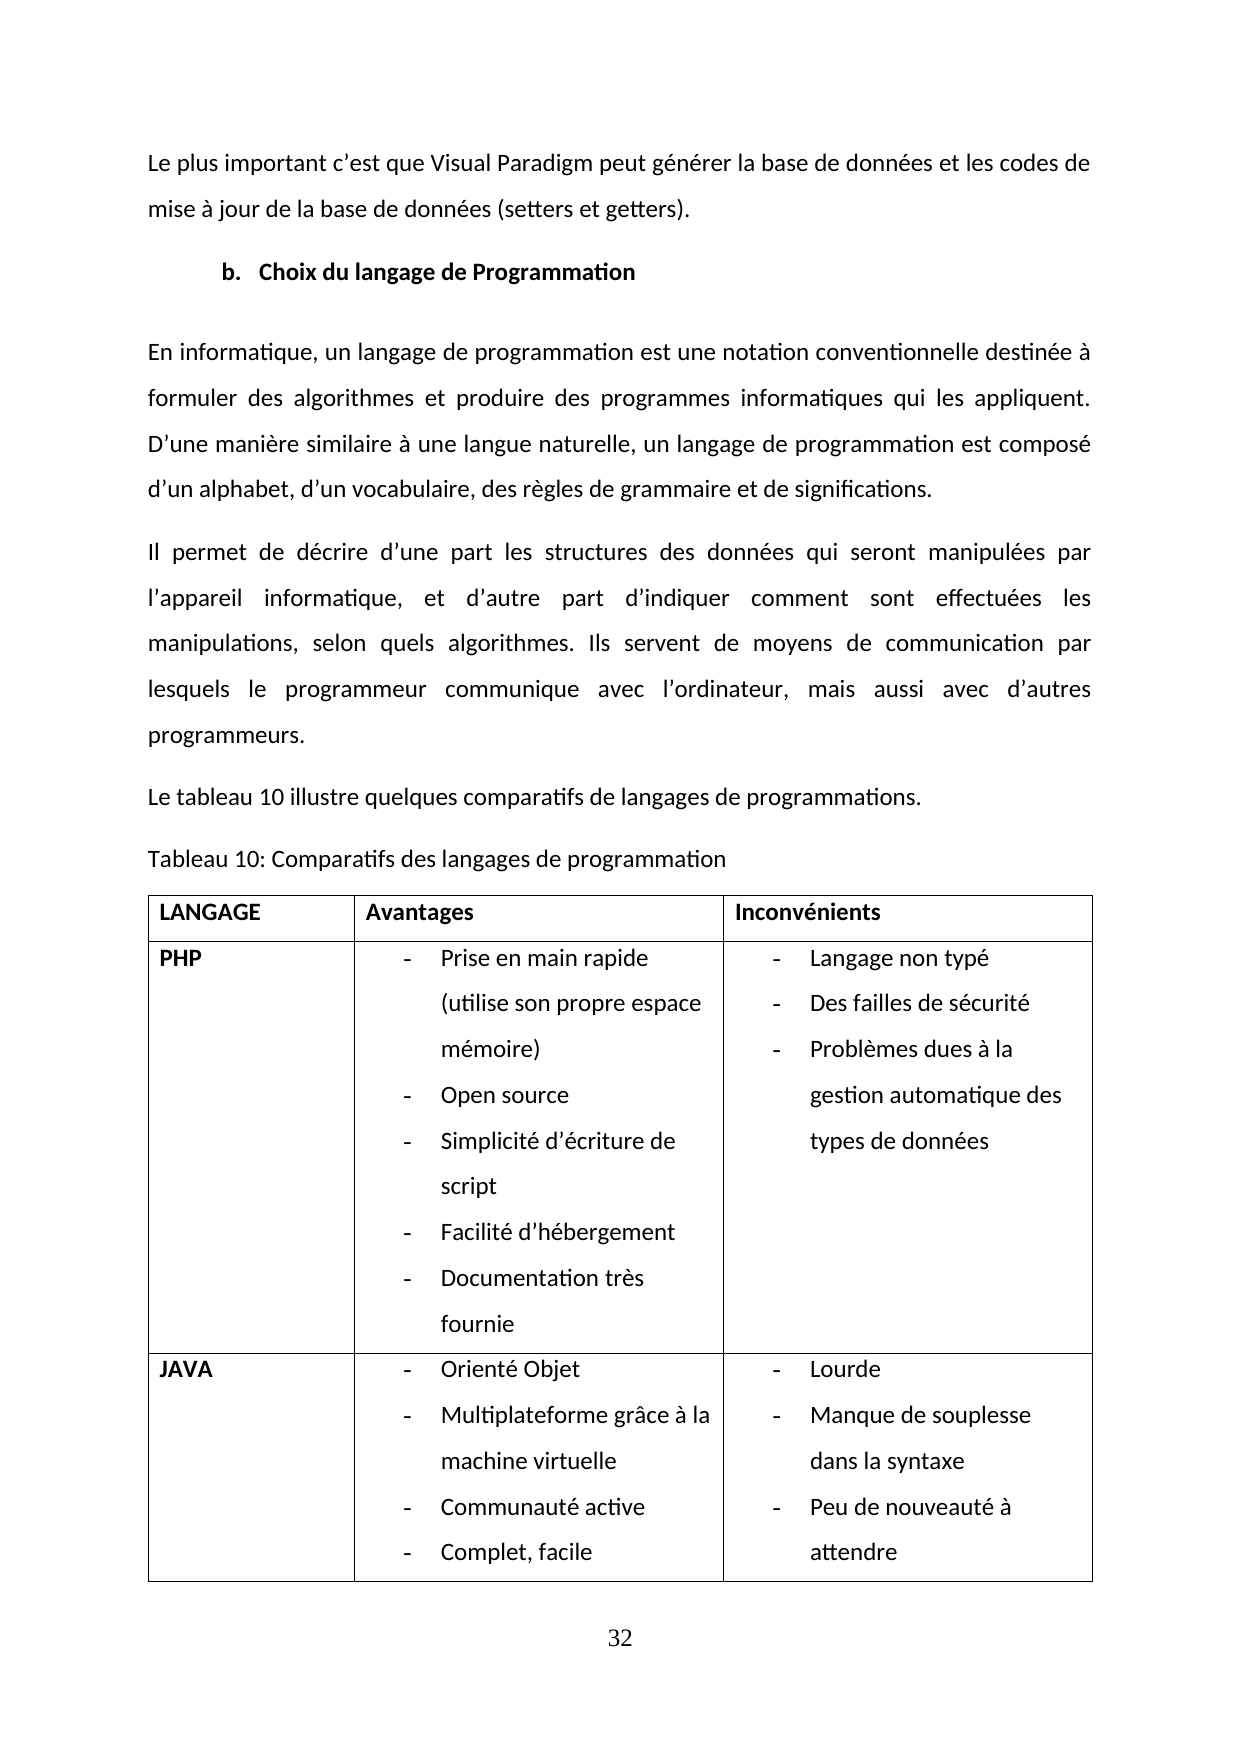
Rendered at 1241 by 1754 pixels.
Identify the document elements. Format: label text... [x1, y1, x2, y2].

table_header LANGAGE [149, 896, 354, 941]
subtitle Choix du langage de Programmation [221, 256, 1093, 286]
table_header Inconvénients [724, 896, 1092, 941]
table_cell Langage non typé Des failles de sécurité Problèmes dues à la gestion automatique des types de données [724, 942, 1092, 1352]
text En informatique, un langage de programmation est une notation conventionnelle destinée à formuler des algorithmes et produire des programmes informatiques qui les appliquent. D’une manière similaire à une langue naturelle, un langage de programmation est composé d’un alphabet, d’un vocabulaire, des règles de grammaire et de significations. [148, 336, 1093, 504]
text Le tableau 10 illustre quelques comparatifs de langages de programmations. [148, 781, 1093, 812]
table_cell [355, 1354, 723, 1581]
table_cell PHP [149, 942, 354, 1352]
table_cell Prise en main rapide (utilise son propre espace mémoire) Open source Simplicité d’écriture de script Facilité d’hébergement Documentation très fournie [355, 942, 723, 1352]
text Le plus important c’est que Visual Paradigm peut générer la base de données et les codes de mise à jour de la base de données (setters et getters). [148, 148, 1093, 224]
table_header Avantages [355, 896, 723, 941]
text Tableau 10: Comparatifs des langages de programmation [148, 844, 1093, 874]
text Il permet de décrire d’une part les structures des données qui seront manipulées par l’appareil informatique, et d’autre part d’indiquer comment sont effectuées les manipulations, selon quels algorithmes. Ils servent de moyens de communication par lesquels le programmeur communique avec l’ordinateur, mais aussi avec d’autres programmeurs. [148, 536, 1093, 749]
table_cell JAVA [149, 1354, 354, 1581]
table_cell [724, 1354, 1092, 1581]
